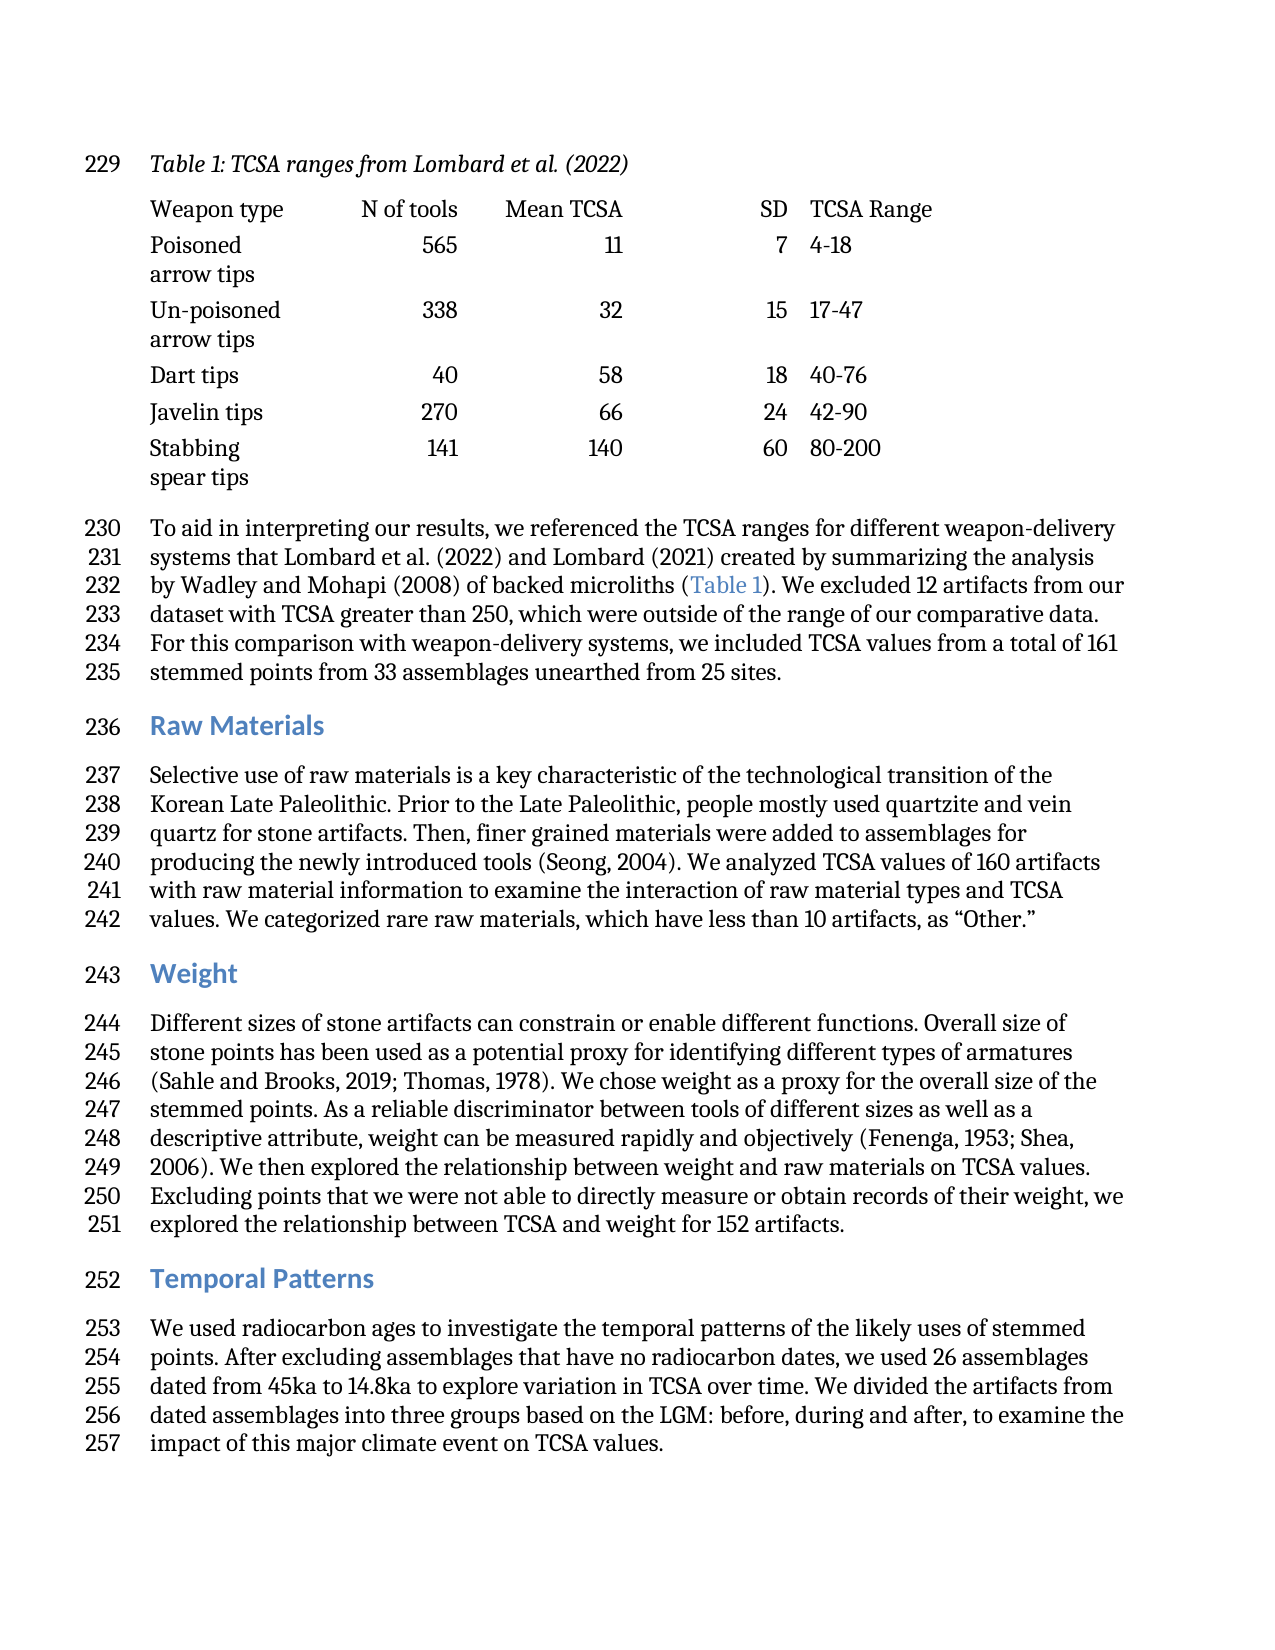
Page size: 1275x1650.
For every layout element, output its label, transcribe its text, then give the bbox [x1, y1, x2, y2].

table_cell 42-90 [799, 394, 964, 430]
text We used radiocarbon ages to investigate the temporal patterns of the likely uses of stemmed points. After excluding assemblages that have no radiocarbon dates, we used 26 assemblages dated from 45ka to 14.8ka to explore variation in TCSA over time. We divided the artifacts from dated assemblages into three groups based on the LGM: before, during and after, to examine the impact of this major climate event on TCSA values. [150, 1314, 1125, 1458]
table_header N of tools [304, 191, 469, 227]
table_cell 24 [634, 394, 799, 430]
table_cell 58 [469, 358, 634, 394]
subtitle Temporal Patterns [150, 1260, 1125, 1296]
table_cell 140 [469, 430, 634, 495]
table_cell 18 [634, 358, 799, 394]
table_cell Un-poisoned arrow tips [139, 293, 304, 357]
text Table 1: TCSA ranges from Lombard et al. (2022) [150, 150, 1125, 179]
table_cell 66 [469, 394, 634, 430]
table_cell Poisoned arrow tips [139, 228, 304, 292]
table_header TCSA Range [799, 191, 964, 227]
subtitle Weight [150, 955, 1125, 990]
table_header Mean TCSA [469, 191, 634, 227]
table_header Weapon type [139, 191, 304, 227]
table_cell 338 [304, 293, 469, 357]
table_cell Javelin tips [139, 394, 304, 430]
table_header SD [634, 191, 799, 227]
text Different sizes of stone artifacts can constrain or enable different functions. Overall size of stone points has been used as a potential proxy for identifying different types of armatures (Sahle and Brooks, 2019; Thomas, 1978). We chose weight as a proxy for the overall size of the stemmed points. As a reliable discriminator between tools of different sizes as well as a descriptive attribute, weight can be measured rapidly and objectively (Fenenga, 1953; Shea, 2006). We then explored the relationship between weight and raw materials on TCSA values. Excluding points that we were not able to directly measure or obtain records of their weight, we explored the relationship between TCSA and weight for 152 artifacts. [150, 1009, 1125, 1239]
table_cell 141 [304, 430, 469, 495]
text To aid in interpreting our results, we referenced the TCSA ranges for different weapon-delivery systems that Lombard et al. (2022) and Lombard (2021) created by summarizing the analysis by Wadley and Mohapi (2008) of backed microliths (Table 1). We excluded 12 artifacts from our dataset with TCSA greater than 250, which were outside of the range of our comparative data. For this comparison with weapon-delivery systems, we included TCSA values from a total of 161 stemmed points from 33 assemblages unearthed from 25 sites. [150, 514, 1125, 686]
table_cell Stabbing spear tips [139, 430, 304, 495]
table_cell 11 [469, 228, 634, 292]
table_cell 40 [304, 358, 469, 394]
table_cell 270 [304, 394, 469, 430]
table_cell 60 [634, 430, 799, 495]
table_cell Dart tips [139, 358, 304, 394]
table_cell 80-200 [799, 430, 964, 495]
table_cell 4-18 [799, 228, 964, 292]
table_cell 32 [469, 293, 634, 357]
table_cell 15 [634, 293, 799, 357]
table_cell 40-76 [799, 358, 964, 394]
text Selective use of raw materials is a key characteristic of the technological transition of the Korean Late Paleolithic. Prior to the Late Paleolithic, people mostly used quartzite and vein quartz for stone artifacts. Then, finer grained materials were added to assemblages for producing the newly introduced tools (Seong, 2004). We analyzed TCSA values of 160 artifacts with raw material information to examine the interaction of raw material types and TCSA values. We categorized rare raw materials, which have less than 10 artifacts, as “Other.” [150, 761, 1125, 934]
subtitle Raw Materials [150, 707, 1125, 743]
table_cell 17-47 [799, 293, 964, 357]
table_cell 7 [634, 228, 799, 292]
table_cell 565 [304, 228, 469, 292]
